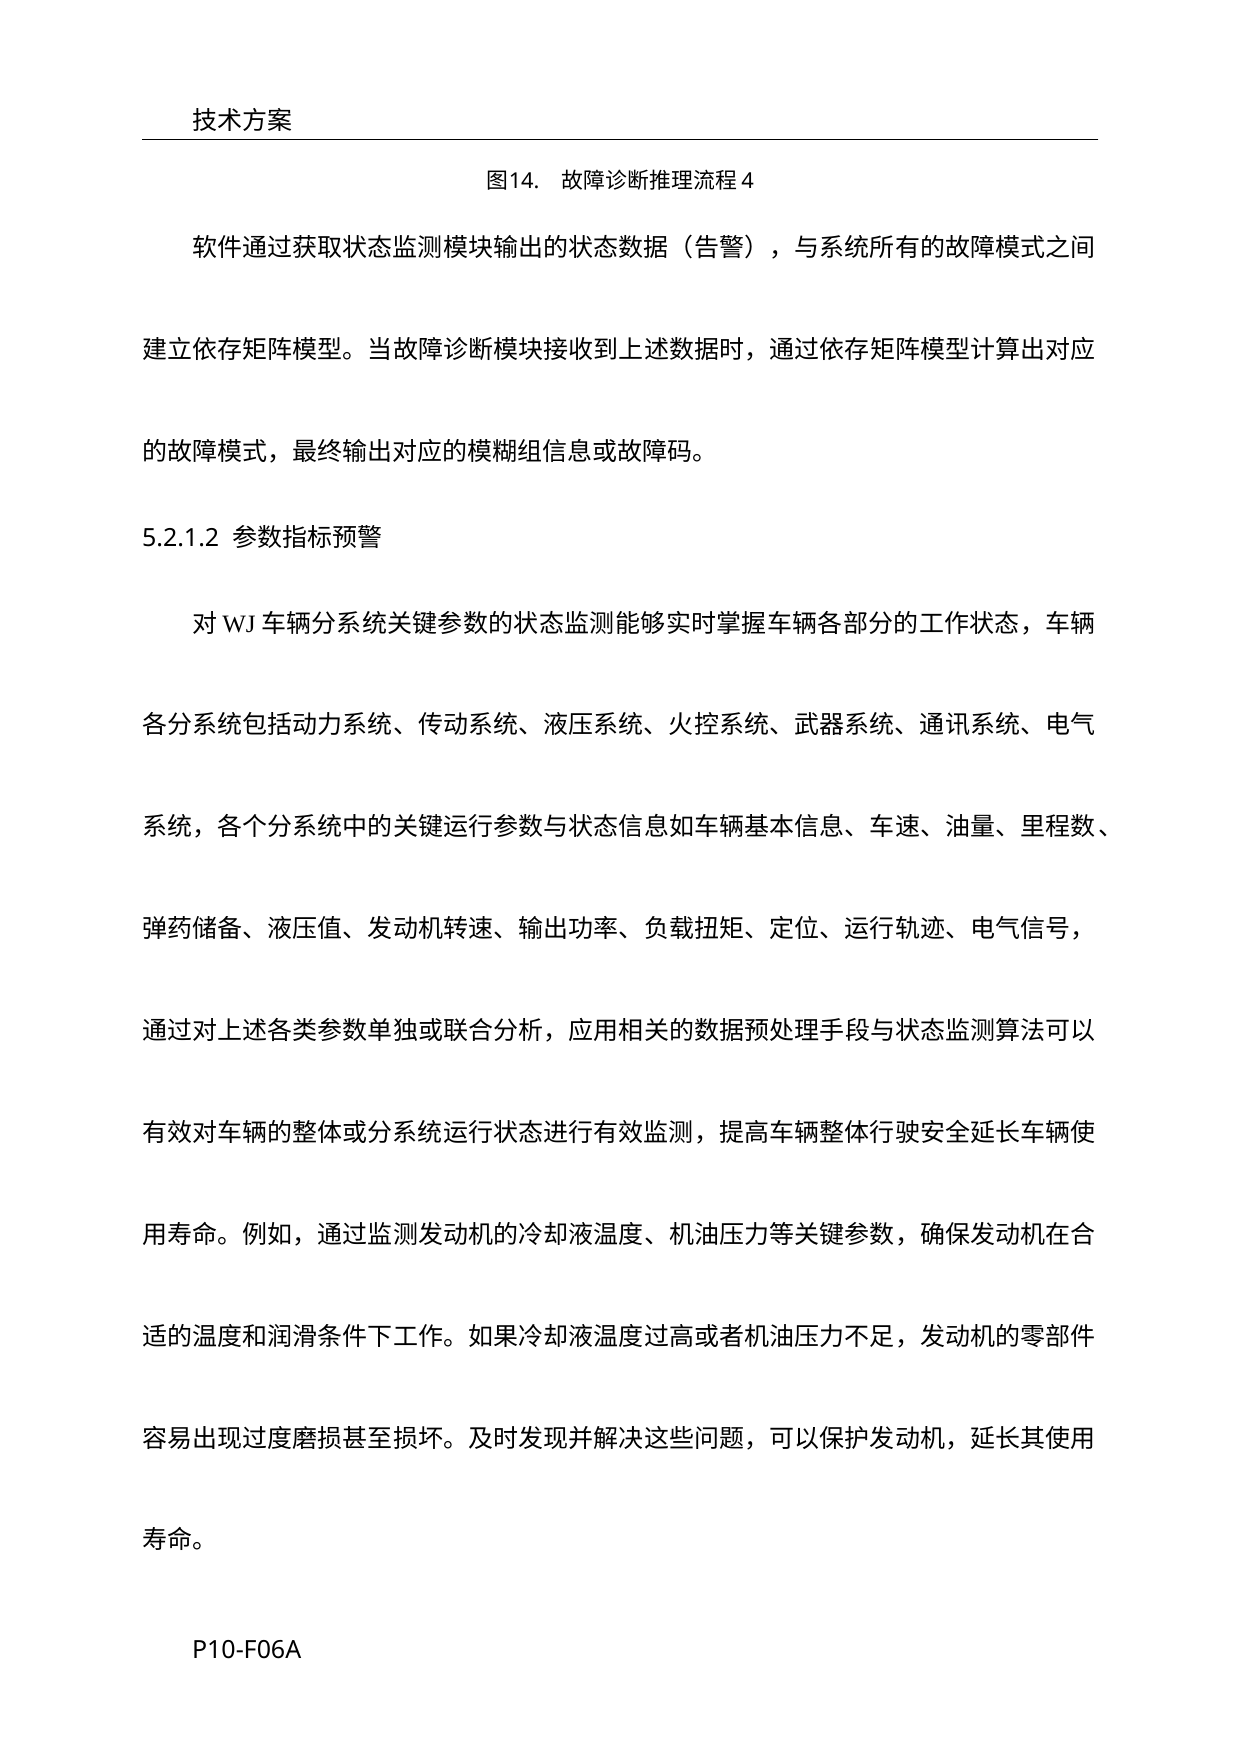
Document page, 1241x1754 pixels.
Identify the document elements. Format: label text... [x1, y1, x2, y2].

text 对WJ车辆分系统关键参数的状态监测能够实时掌握车辆各部分的工作状态，车辆各分系统包括动力系统、传动系统、液压系统、火控系统、武器系统、通讯系统、电气系统，各个分系统中的关键运行参数与状态信息如车辆基本信息、车速、油量、里程数、弹药储备、液压值、发动机转速、输出功率、负载扭矩、定位、运行轨迹、电气信号，通过对上述各类参数单独或联合分析，应用相关的数据预处理手段与状态监测算法可以有效对车辆的整体或分系统运行状态进行有效监测，提高车辆整体行驶安全延长车辆使用寿命。例如，通过监测发动机的冷却液温度、机油压力等关键参数，确保发动机在合适的温度和润滑条件下工作。如果冷却液温度过高或者机油压力不足，发动机的零部件容易出现过度磨损甚至损坏。及时发现并解决这些问题，可以保护发动机，延长其使用寿命。 [142, 587, 1098, 1572]
text 软件通过获取状态监测模块输出的状态数据（告警），与系统所有的故障模式之间建立依存矩阵模型。当故障诊断模块接收到上述数据时，通过依存矩阵模型计算出对应的故障模式，最终输出对应的模糊组信息或故障码。 [142, 211, 1098, 483]
subtitle 参数指标预警 [142, 501, 1098, 569]
text 故障诊断推理流程4 [142, 162, 1098, 196]
